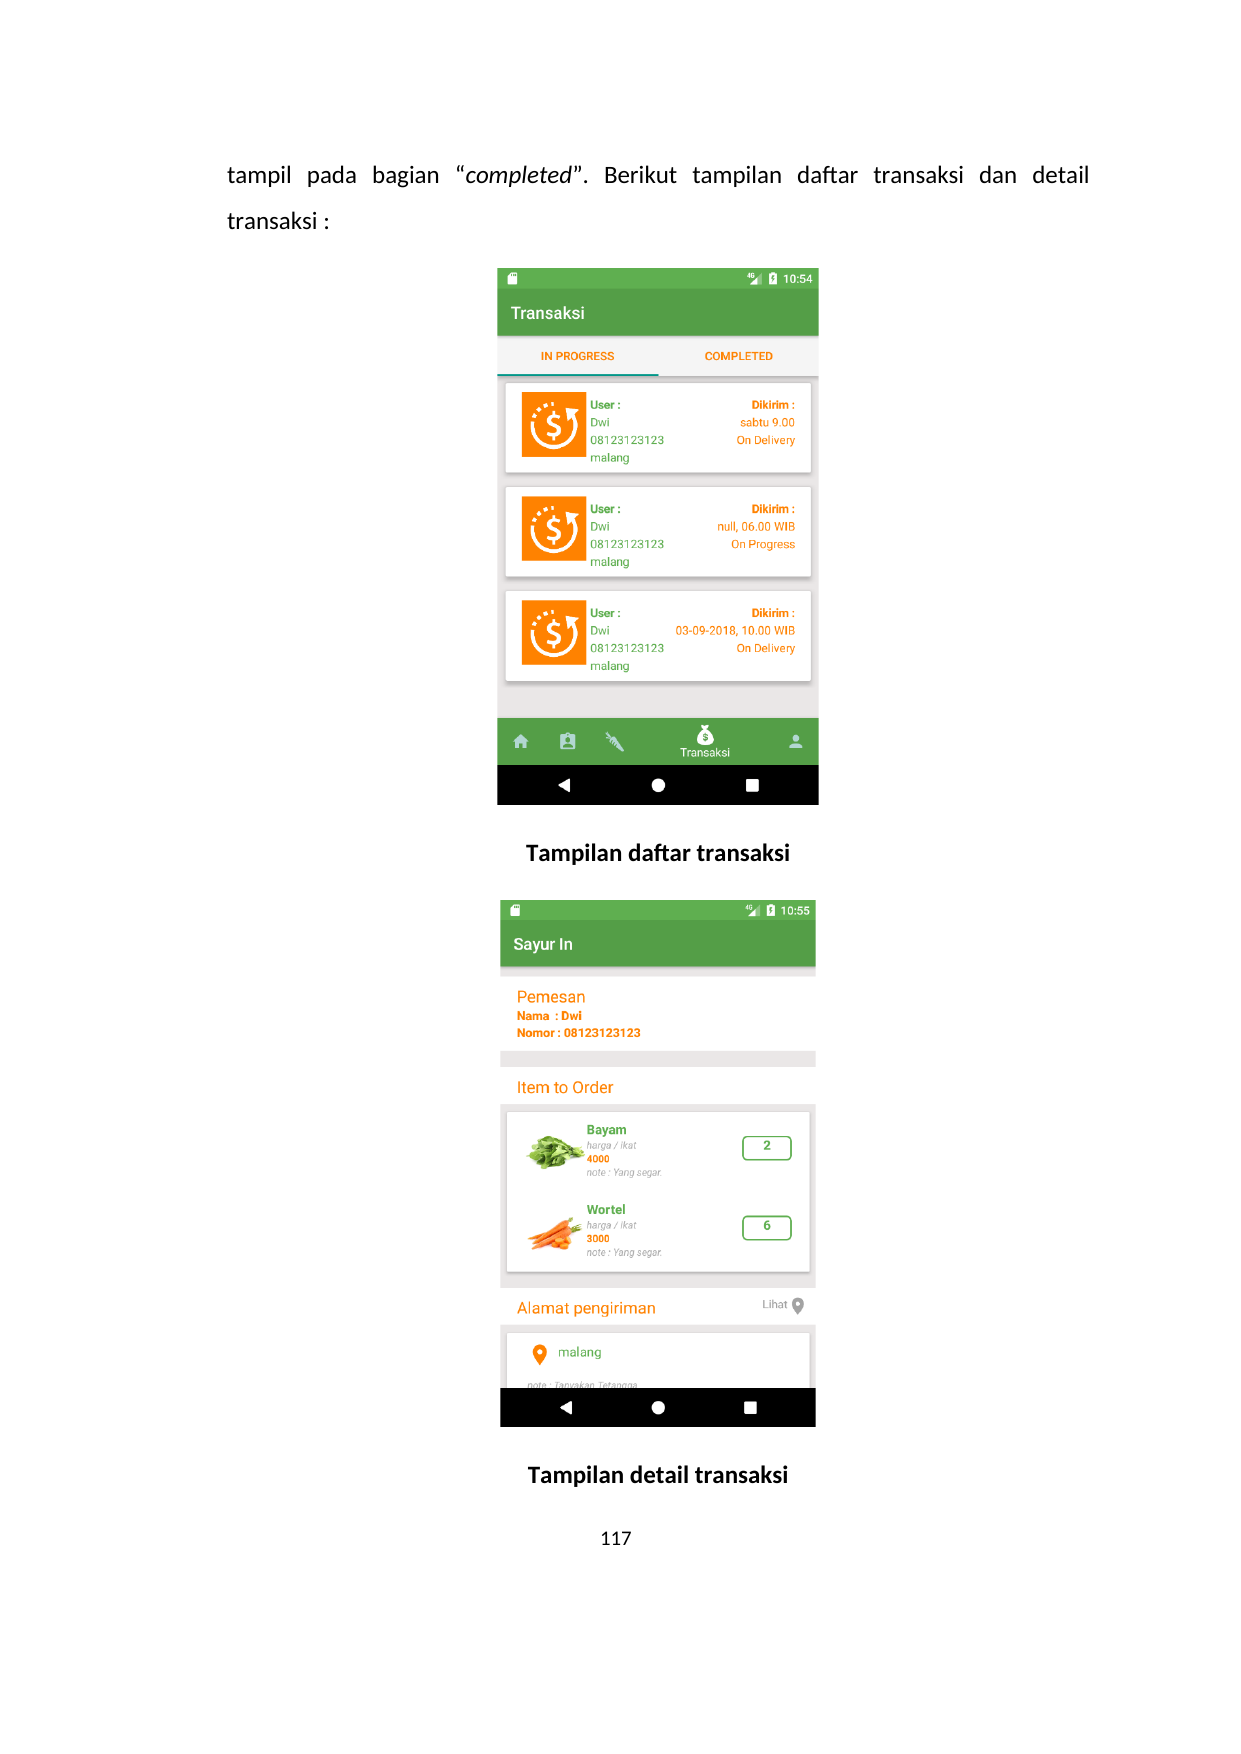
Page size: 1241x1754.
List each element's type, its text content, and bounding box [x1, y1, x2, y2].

text Tampilan daftar transaksi [226, 837, 1090, 868]
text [226, 159, 1090, 235]
picture [497, 268, 819, 805]
text Tampilan detail transaksi [226, 1459, 1090, 1490]
picture [500, 900, 816, 1427]
